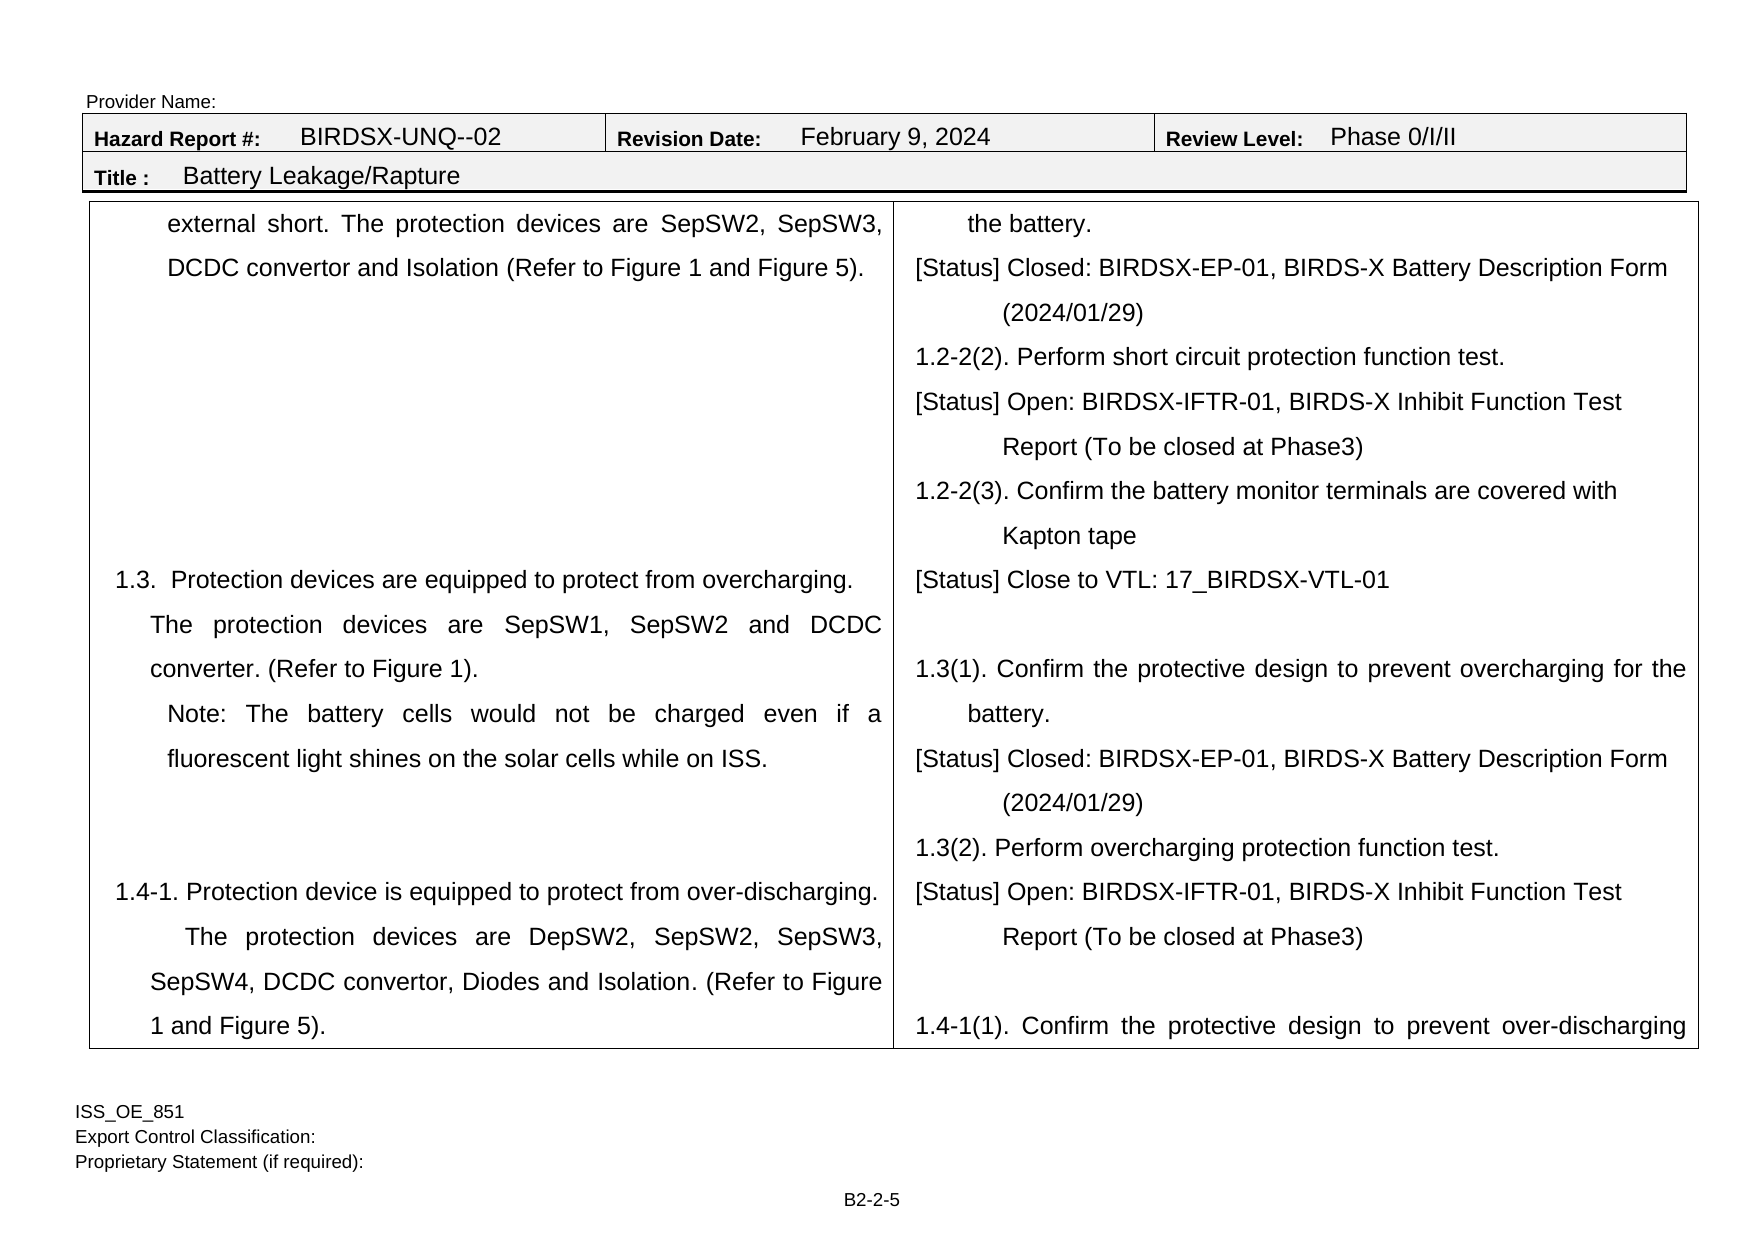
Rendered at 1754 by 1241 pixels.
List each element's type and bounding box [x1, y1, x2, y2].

table_cell [894, 202, 1698, 1048]
table_cell [90, 202, 893, 1048]
